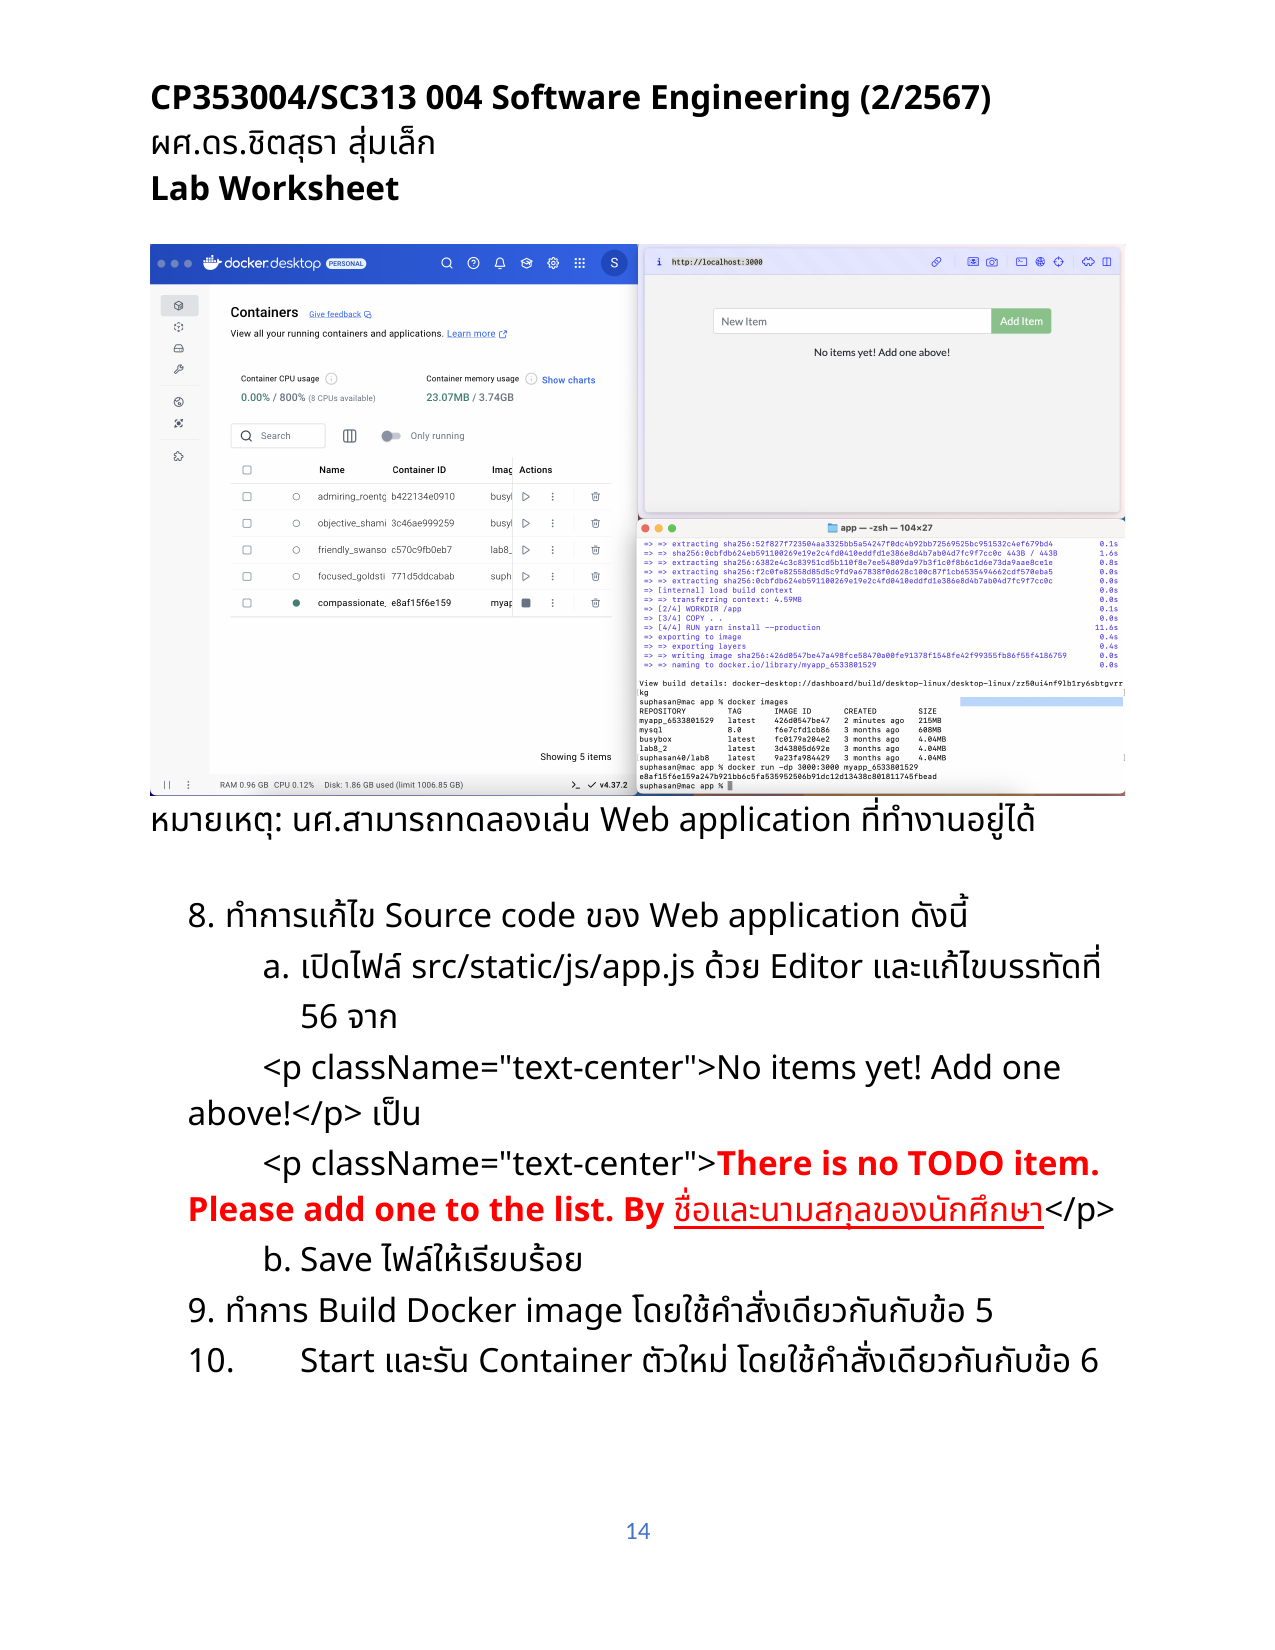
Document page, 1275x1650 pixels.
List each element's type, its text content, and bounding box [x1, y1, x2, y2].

text หมายเหตุ: นศ.สามารถทดลองเล่น Web application ที่ทำงานอยู่ได้ [150, 796, 1125, 847]
list เปิดไฟล์ src/static/js/app.js ด้วย Editor และแก้ไขบรรทัดที่ 56 จาก [262, 943, 1125, 1044]
list Save ไฟล์ให้เรียบร้อย [262, 1236, 1125, 1287]
list Start และรัน Container ตัวใหม่ โดยใช้คำสั่งเดียวกันกับข้อ 6 [187, 1337, 1125, 1388]
text <p className="text-center">There is no TODO item. Please add one to the list. By ชื่อและนามสกุลของนักศึกษา</p> [187, 1140, 1125, 1236]
picture [150, 244, 1125, 796]
list ทำการแก้ไข Source code ของ Web application ดังนี้ [187, 892, 1125, 943]
list ทำการ Build Docker image โดยใช้คำสั่งเดียวกันกับข้อ 5 [187, 1287, 1125, 1337]
text <p className="text-center">No items yet! Add one above!</p> เป็น [187, 1044, 1125, 1140]
